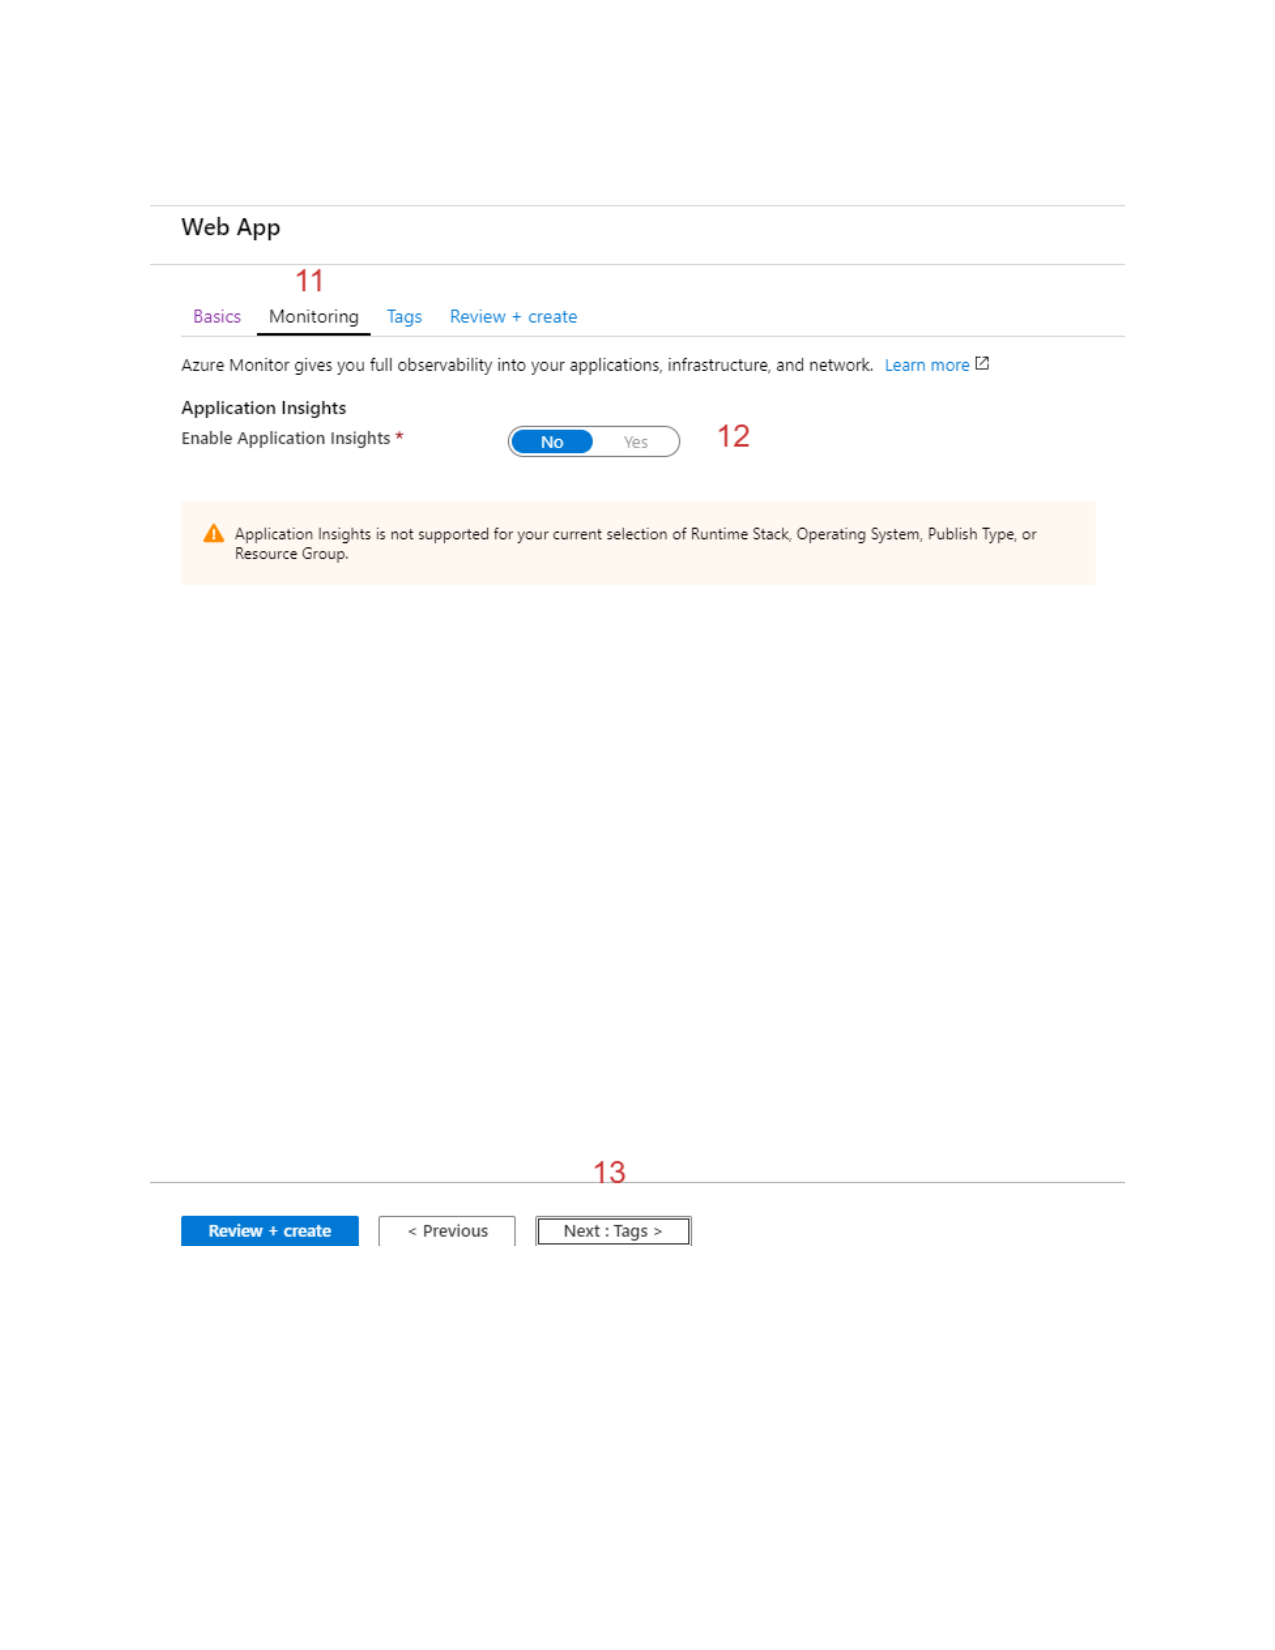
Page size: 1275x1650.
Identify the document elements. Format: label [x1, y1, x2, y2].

picture [150, 200, 1125, 1246]
